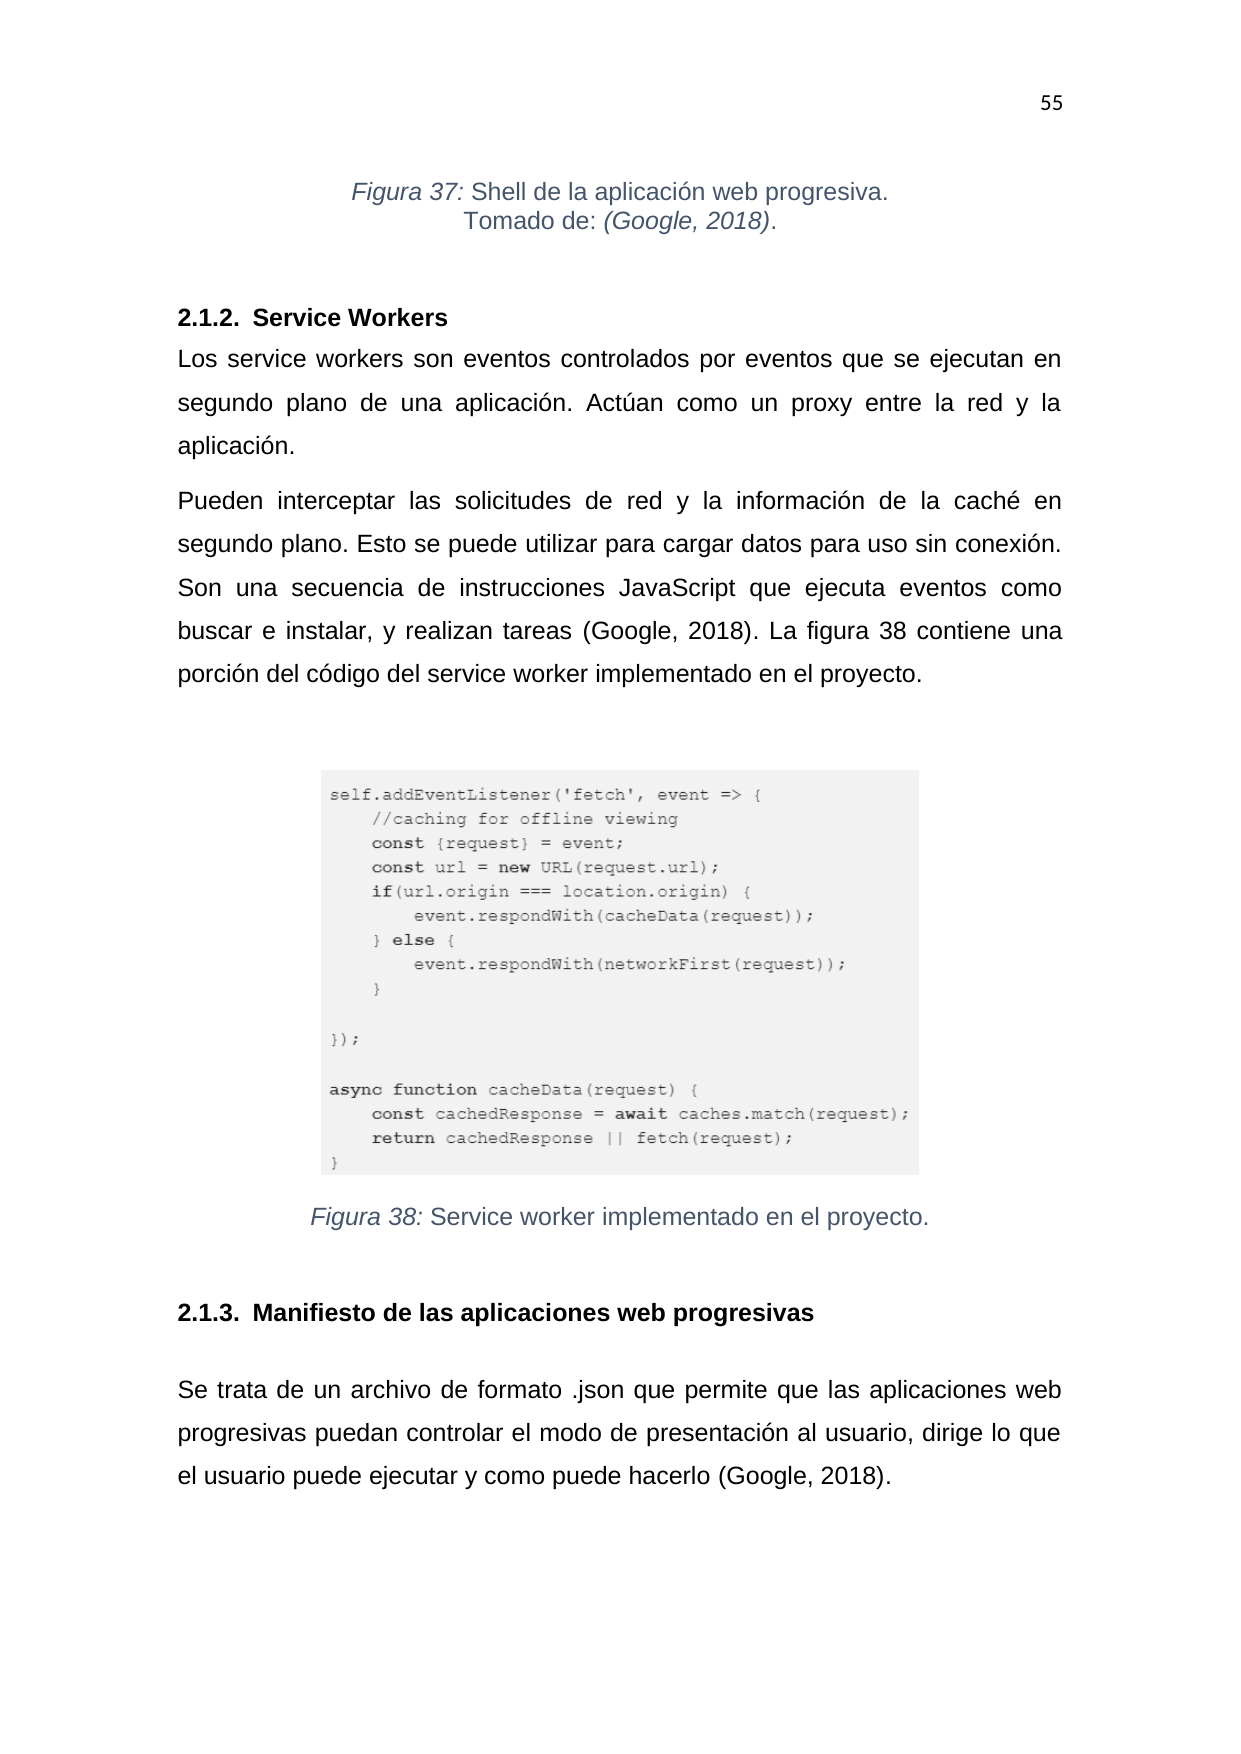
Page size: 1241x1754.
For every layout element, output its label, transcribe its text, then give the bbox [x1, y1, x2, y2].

list Manifiesto de las aplicaciones web progresivas [177, 1298, 1063, 1327]
text Los service workers son eventos controlados por eventos que se ejecutan en segundo plano de una aplicación. Actúan como un proxy entre la red y la aplicación. [177, 344, 1063, 459]
text Figura 37: Shell de la aplicación web progresiva. Tomado de:. [177, 177, 1063, 235]
list Service Workers [177, 303, 1063, 332]
text Pueden interceptar las solicitudes de red y la información de la caché en segundo plano. Esto se puede utilizar para cargar datos para uso sin conexión. Son una secuencia de instrucciones JavaScript que ejecuta eventos como buscar e instalar, y realizan tareas . La figura 38 contiene una porción del código del service worker implementado en el proyecto. [177, 486, 1063, 688]
text Se trata de un archivo de formato .json que permite que las aplicaciones web progresivas puedan controlar el modo de presentación al usuario, dirige lo que el usuario puede ejecutar y como puede hacerlo . [177, 1374, 1063, 1489]
picture [321, 770, 920, 1175]
text Figura 38: Service worker implementado en el proyecto. [177, 1202, 1063, 1230]
